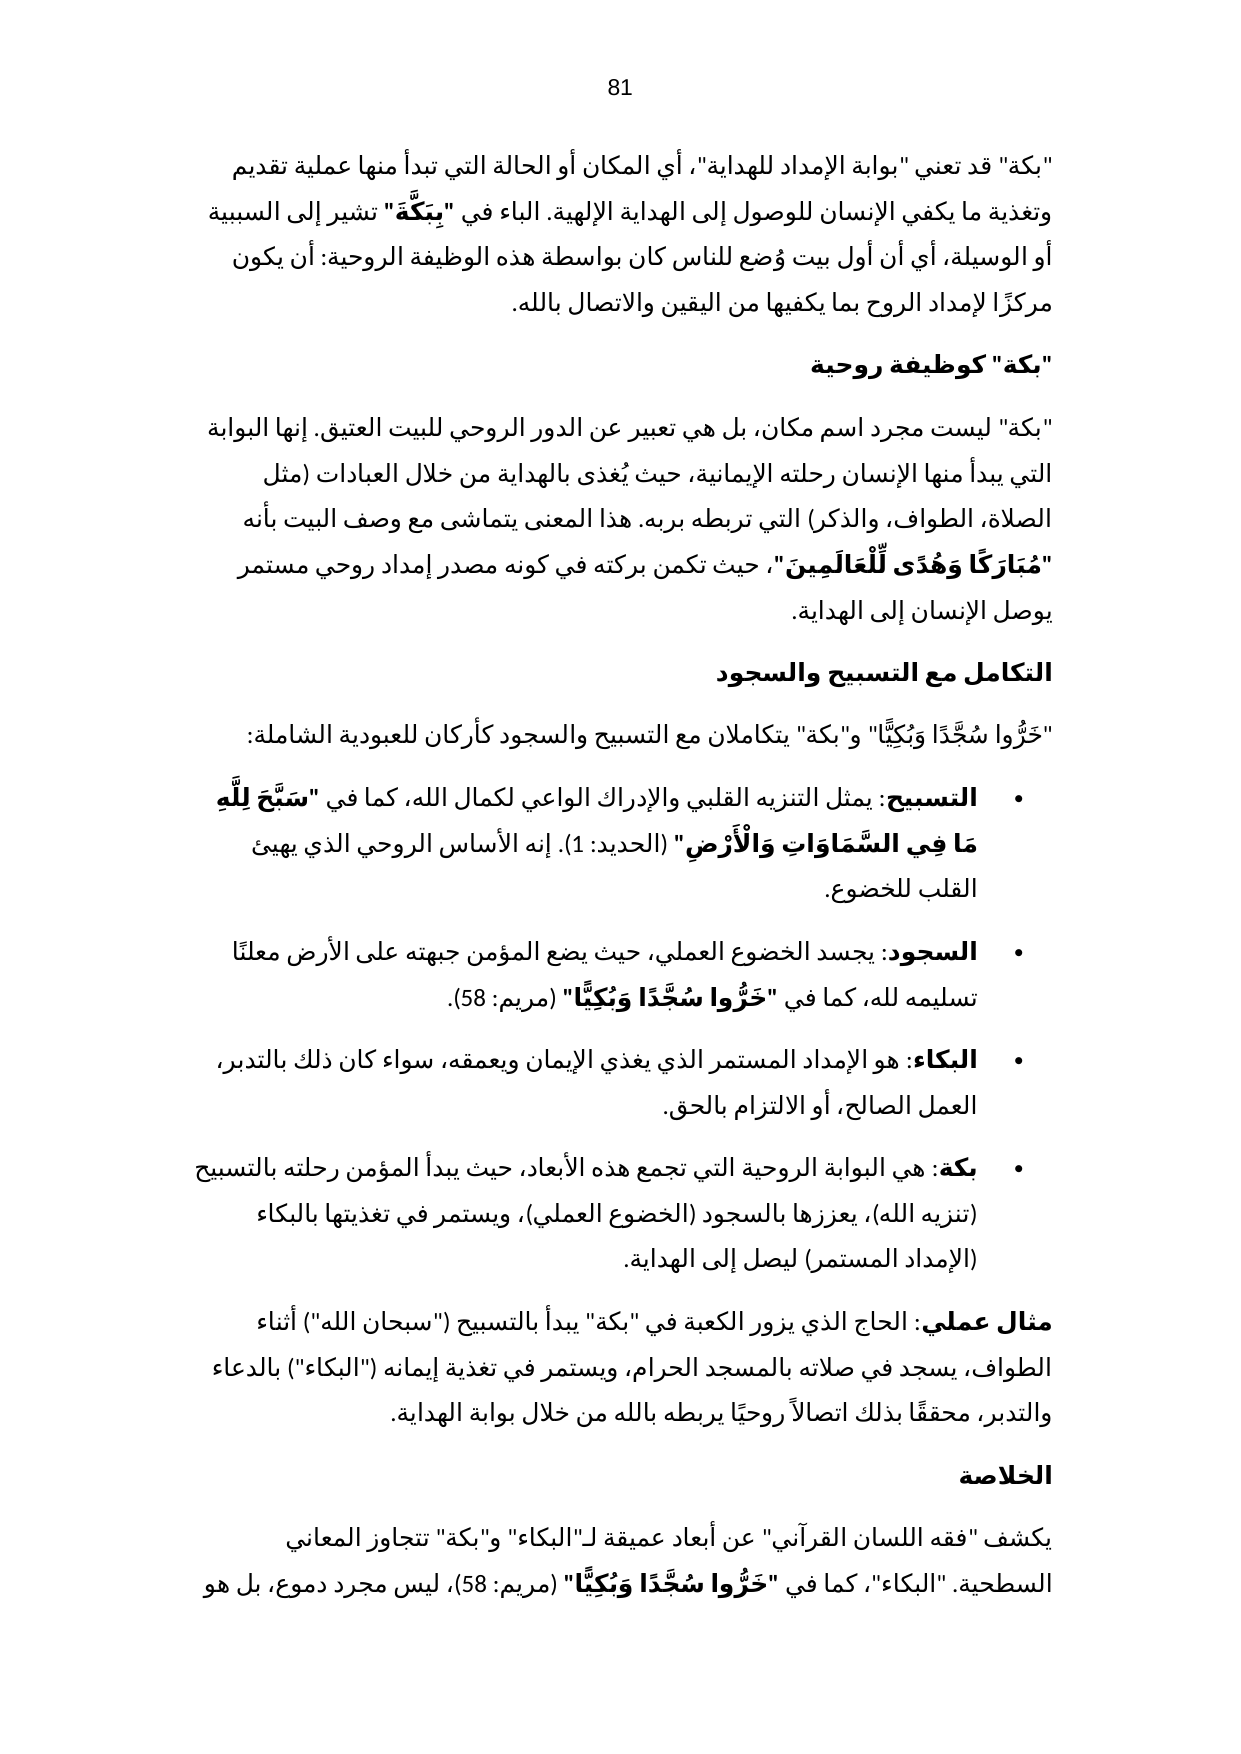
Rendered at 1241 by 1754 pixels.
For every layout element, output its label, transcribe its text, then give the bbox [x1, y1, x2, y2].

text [187, 1522, 1053, 1598]
list السجود: يجسد الخضوع العملي، حيث يضع المؤمن جبهته على الأرض معلنًا تسليمه لله، كما في "خَرُّوا سُجَّدًا وَبُكِيًّا" (مريم: 58). [187, 936, 1015, 1012]
text "بكة" قد تعني "بوابة الإمداد للهداية"، أي المكان أو الحالة التي تبدأ منها عملية تقديم وتغذية ما يكفي الإنسان للوصول إلى الهداية الإلهية. الباء في "بِبَكَّةَ" تشير إلى السببية أو الوسيلة، أي أن أول بيت وُضع للناس كان بواسطة هذه الوظيفة الروحية: أن يكون مركزًا لإمداد الروح بما يكفيها من اليقين والاتصال بالله. [187, 150, 1053, 318]
text الخلاصة [187, 1460, 1053, 1490]
text "بكة" كوظيفة روحية [187, 349, 1053, 380]
list البكاء: هو الإمداد المستمر الذي يغذي الإيمان ويعمقه، سواء كان ذلك بالتدبر، العمل الصالح، أو الالتزام بالحق. [187, 1044, 1015, 1120]
text مثال عملي: الحاج الذي يزور الكعبة في "بكة" يبدأ بالتسبيح ("سبحان الله") أثناء الطواف، يسجد في صلاته بالمسجد الحرام، ويستمر في تغذية إيمانه ("البكاء") بالدعاء والتدبر، محققًا بذلك اتصالاً روحيًا يربطه بالله من خلال بوابة الهداية. [187, 1306, 1053, 1428]
list التسبيح: يمثل التنزيه القلبي والإدراك الواعي لكمال الله، كما في "سَبَّحَ لِلَّهِ مَا فِي السَّمَاوَاتِ وَالْأَرْضِ" (الحديد: 1). إنه الأساس الروحي الذي يهيئ القلب للخضوع. [187, 782, 1015, 904]
text التكامل مع التسبيح والسجود [187, 657, 1053, 688]
list بكة: هي البوابة الروحية التي تجمع هذه الأبعاد، حيث يبدأ المؤمن رحلته بالتسبيح (تنزيه الله)، يعززها بالسجود (الخضوع العملي)، ويستمر في تغذيتها بالبكاء (الإمداد المستمر) ليصل إلى الهداية. [187, 1152, 1015, 1274]
text "بكة" ليست مجرد اسم مكان، بل هي تعبير عن الدور الروحي للبيت العتيق. إنها البوابة التي يبدأ منها الإنسان رحلته الإيمانية، حيث يُغذى بالهداية من خلال العبادات (مثل الصلاة، الطواف، والذكر) التي تربطه بربه. هذا المعنى يتماشى مع وصف البيت بأنه "مُبَارَكًا وَهُدًى لِّلْعَالَمِينَ"، حيث تكمن بركته في كونه مصدر إمداد روحي مستمر يوصل الإنسان إلى الهداية. [187, 412, 1053, 625]
text "خَرُّوا سُجَّدًا وَبُكِيًّا" و"بكة" يتكاملان مع التسبيح والسجود كأركان للعبودية الشاملة: [187, 720, 1053, 750]
